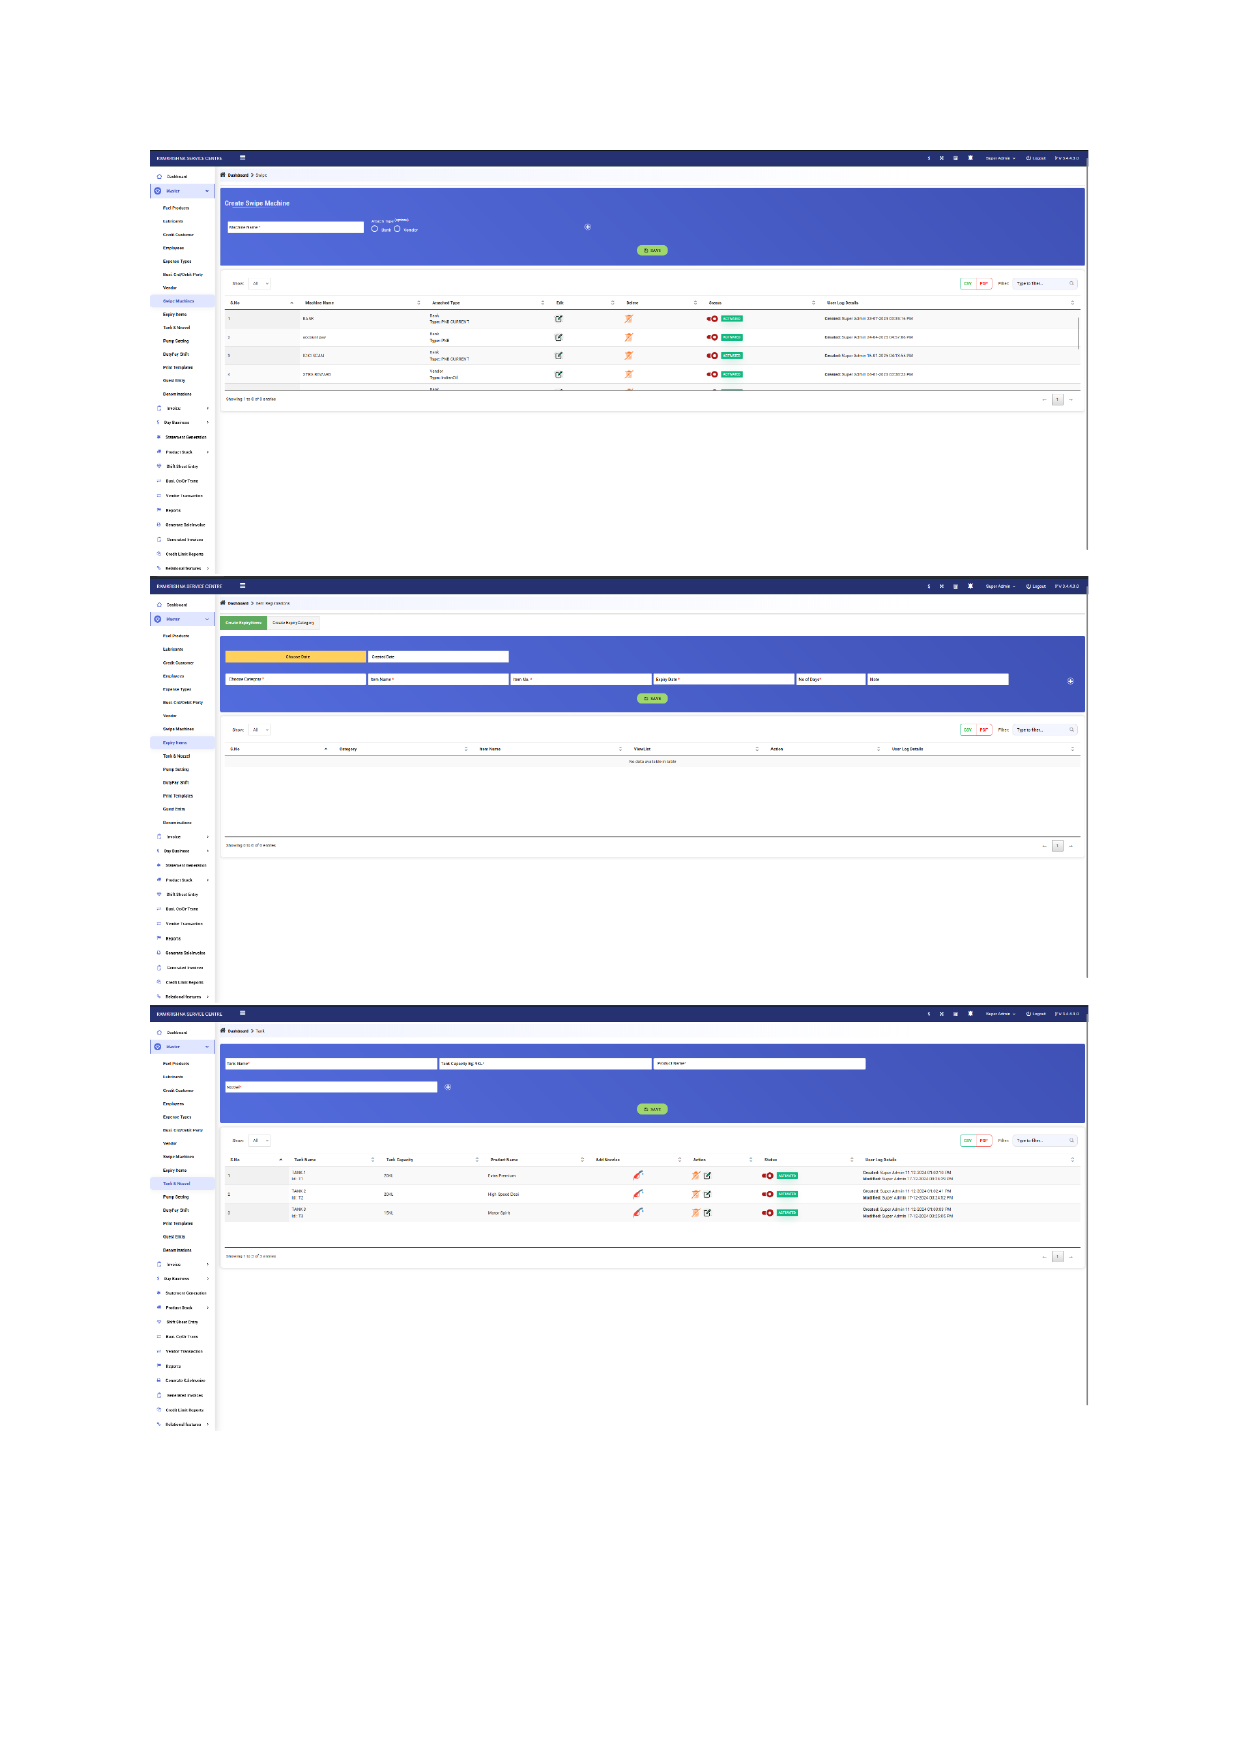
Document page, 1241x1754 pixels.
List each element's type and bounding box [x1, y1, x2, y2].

picture [150, 150, 1089, 574]
picture [150, 576, 1089, 1003]
picture [150, 1005, 1089, 1431]
